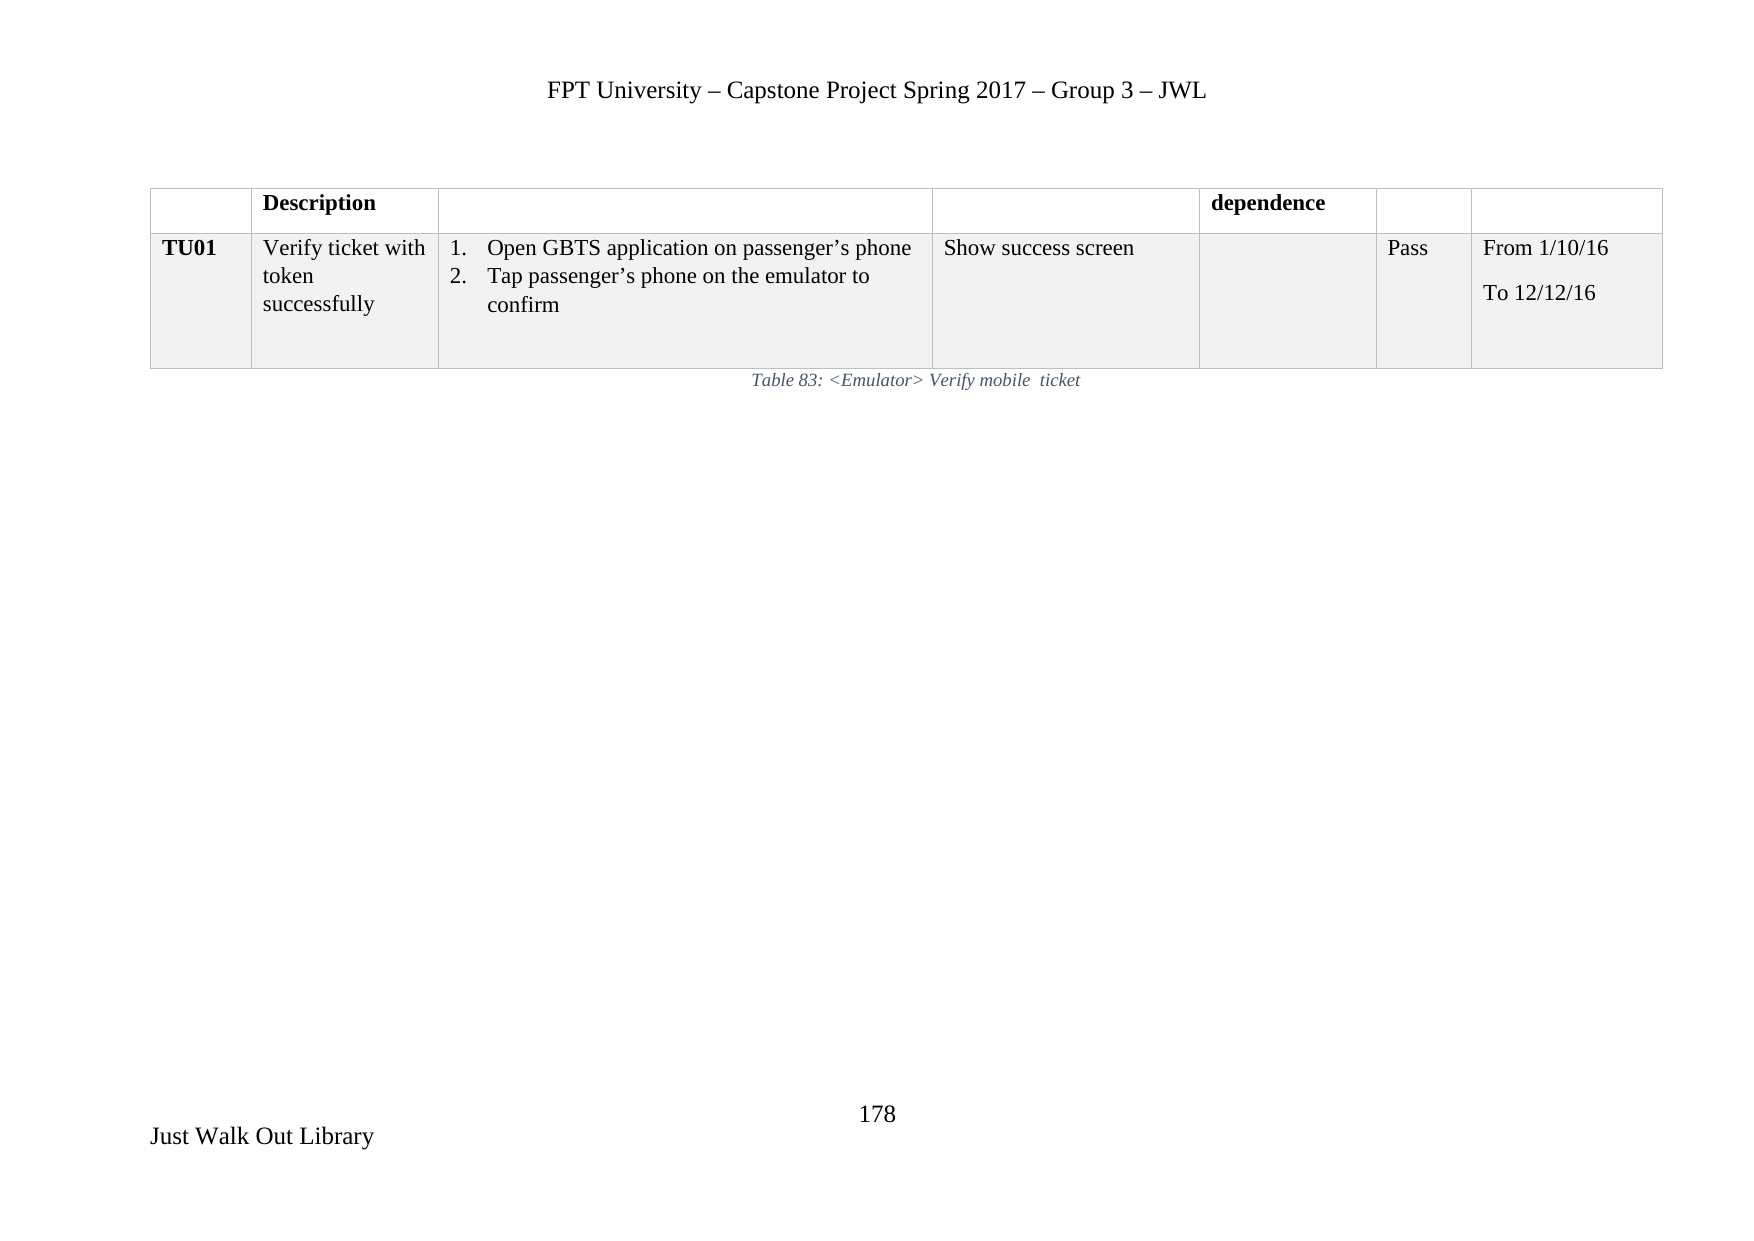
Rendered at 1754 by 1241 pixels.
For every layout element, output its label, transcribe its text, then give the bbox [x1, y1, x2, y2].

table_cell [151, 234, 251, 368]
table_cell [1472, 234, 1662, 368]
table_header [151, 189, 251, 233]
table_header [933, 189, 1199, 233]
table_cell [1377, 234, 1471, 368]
text Table 83: <Emulator> Verify mobile ticket [230, 369, 1604, 391]
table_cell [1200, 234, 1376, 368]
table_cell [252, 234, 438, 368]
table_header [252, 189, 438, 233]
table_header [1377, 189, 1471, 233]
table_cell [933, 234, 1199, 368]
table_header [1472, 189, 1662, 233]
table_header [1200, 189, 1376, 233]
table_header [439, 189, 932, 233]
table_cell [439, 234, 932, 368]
